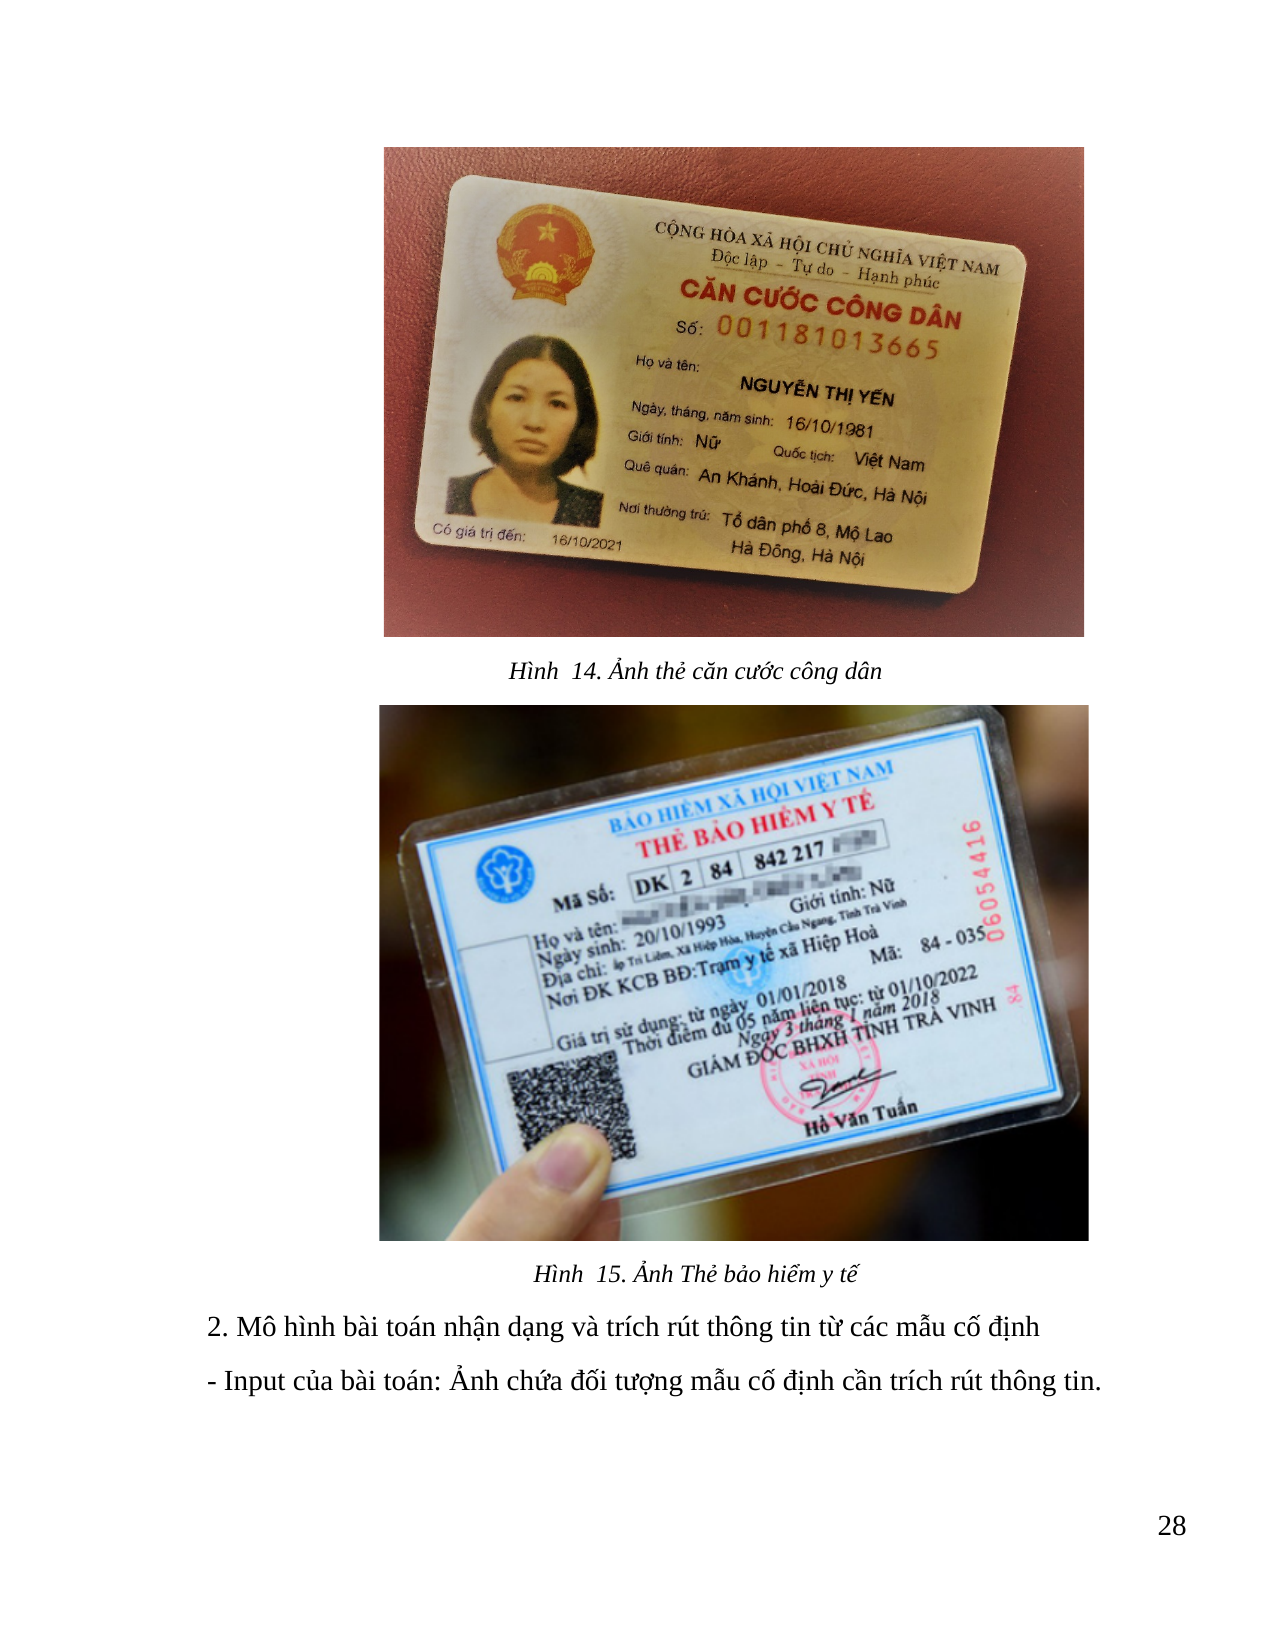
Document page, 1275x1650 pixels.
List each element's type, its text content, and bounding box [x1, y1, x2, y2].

picture [383, 147, 1085, 637]
text - Input của bài toán: Ảnh chứa đối tượng mẫu cố định cần trích rút thông tin. [207, 1363, 1186, 1396]
subtitle 2. Mô hình bài toán nhận dạng và trích rút thông tin từ các mẫu cố định [207, 1309, 1186, 1343]
picture [379, 705, 1089, 1241]
text Hình 15. Ảnh Thẻ bảo hiểm y tế [207, 1259, 1186, 1288]
text Hình 14. Ảnh thẻ căn cước công dân [207, 656, 1186, 684]
